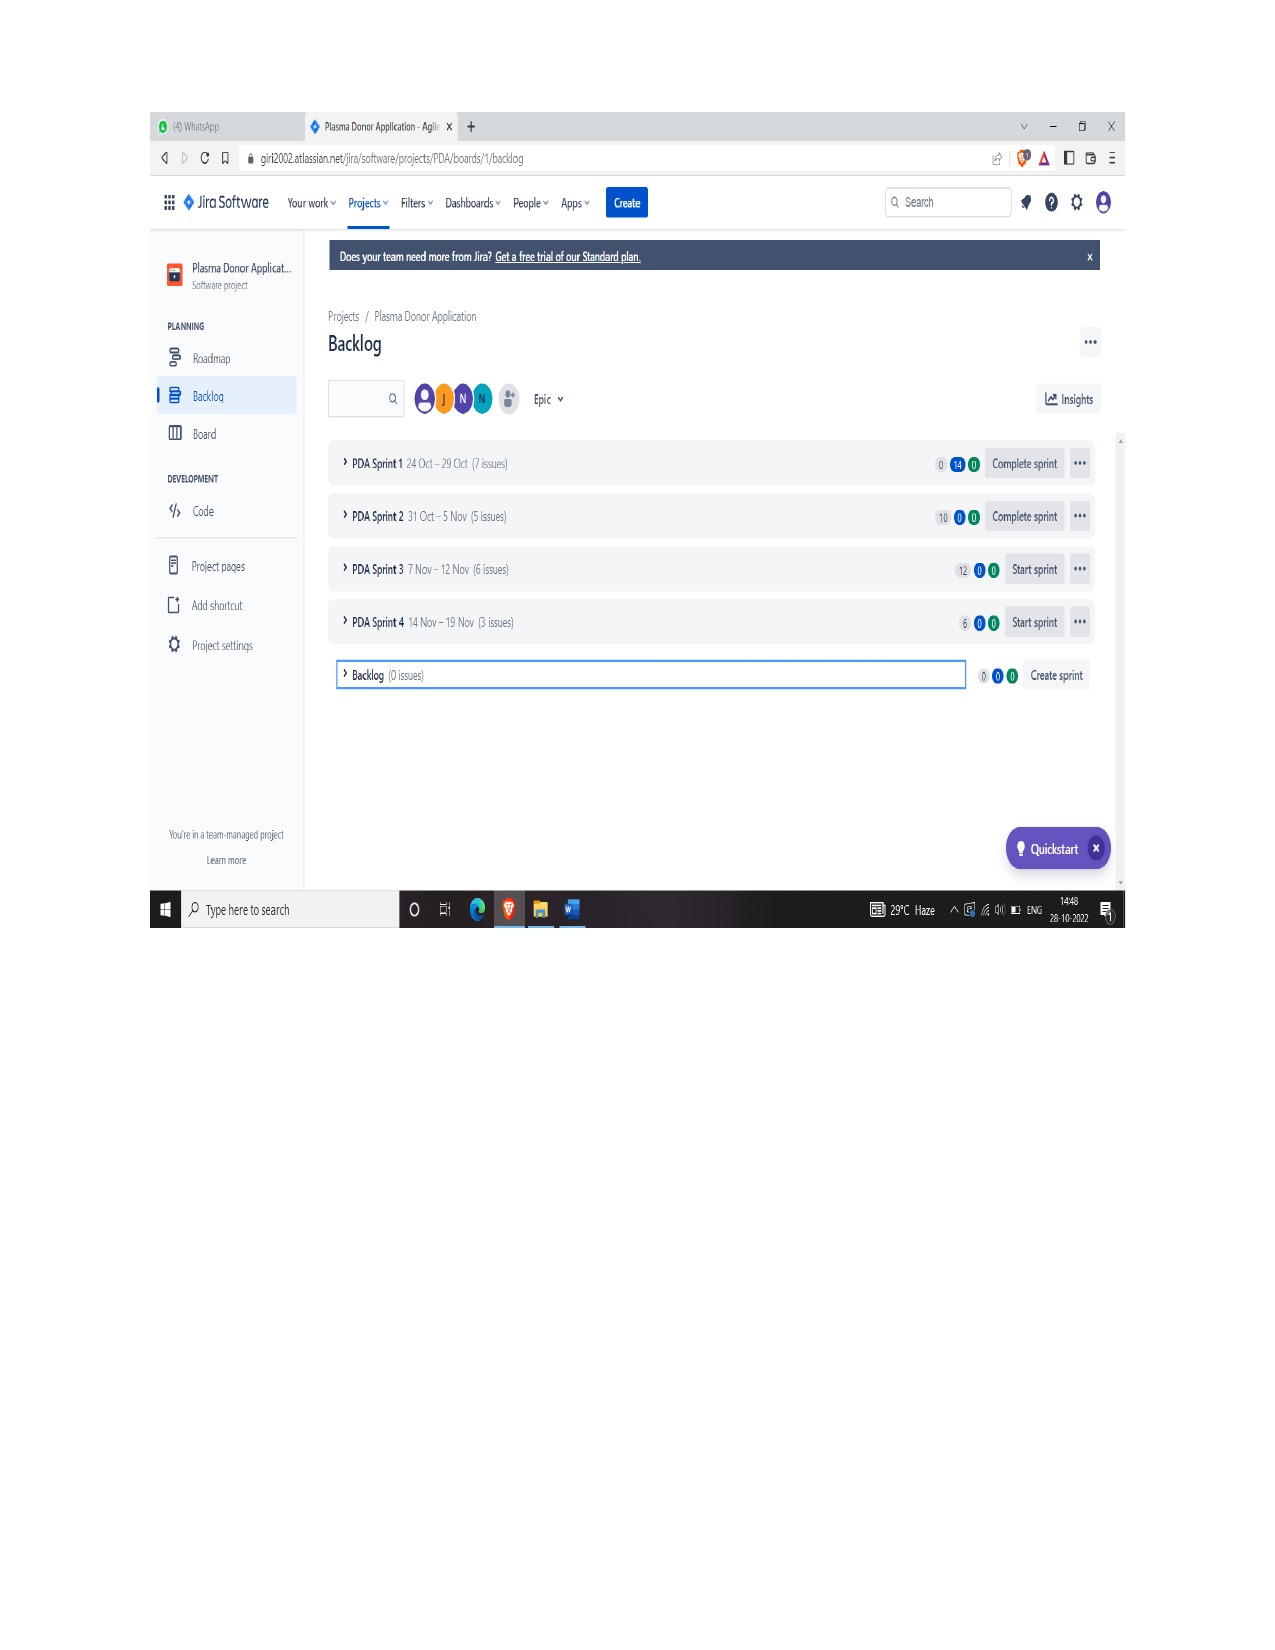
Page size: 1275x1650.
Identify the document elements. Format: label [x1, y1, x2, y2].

picture [150, 112, 1125, 928]
